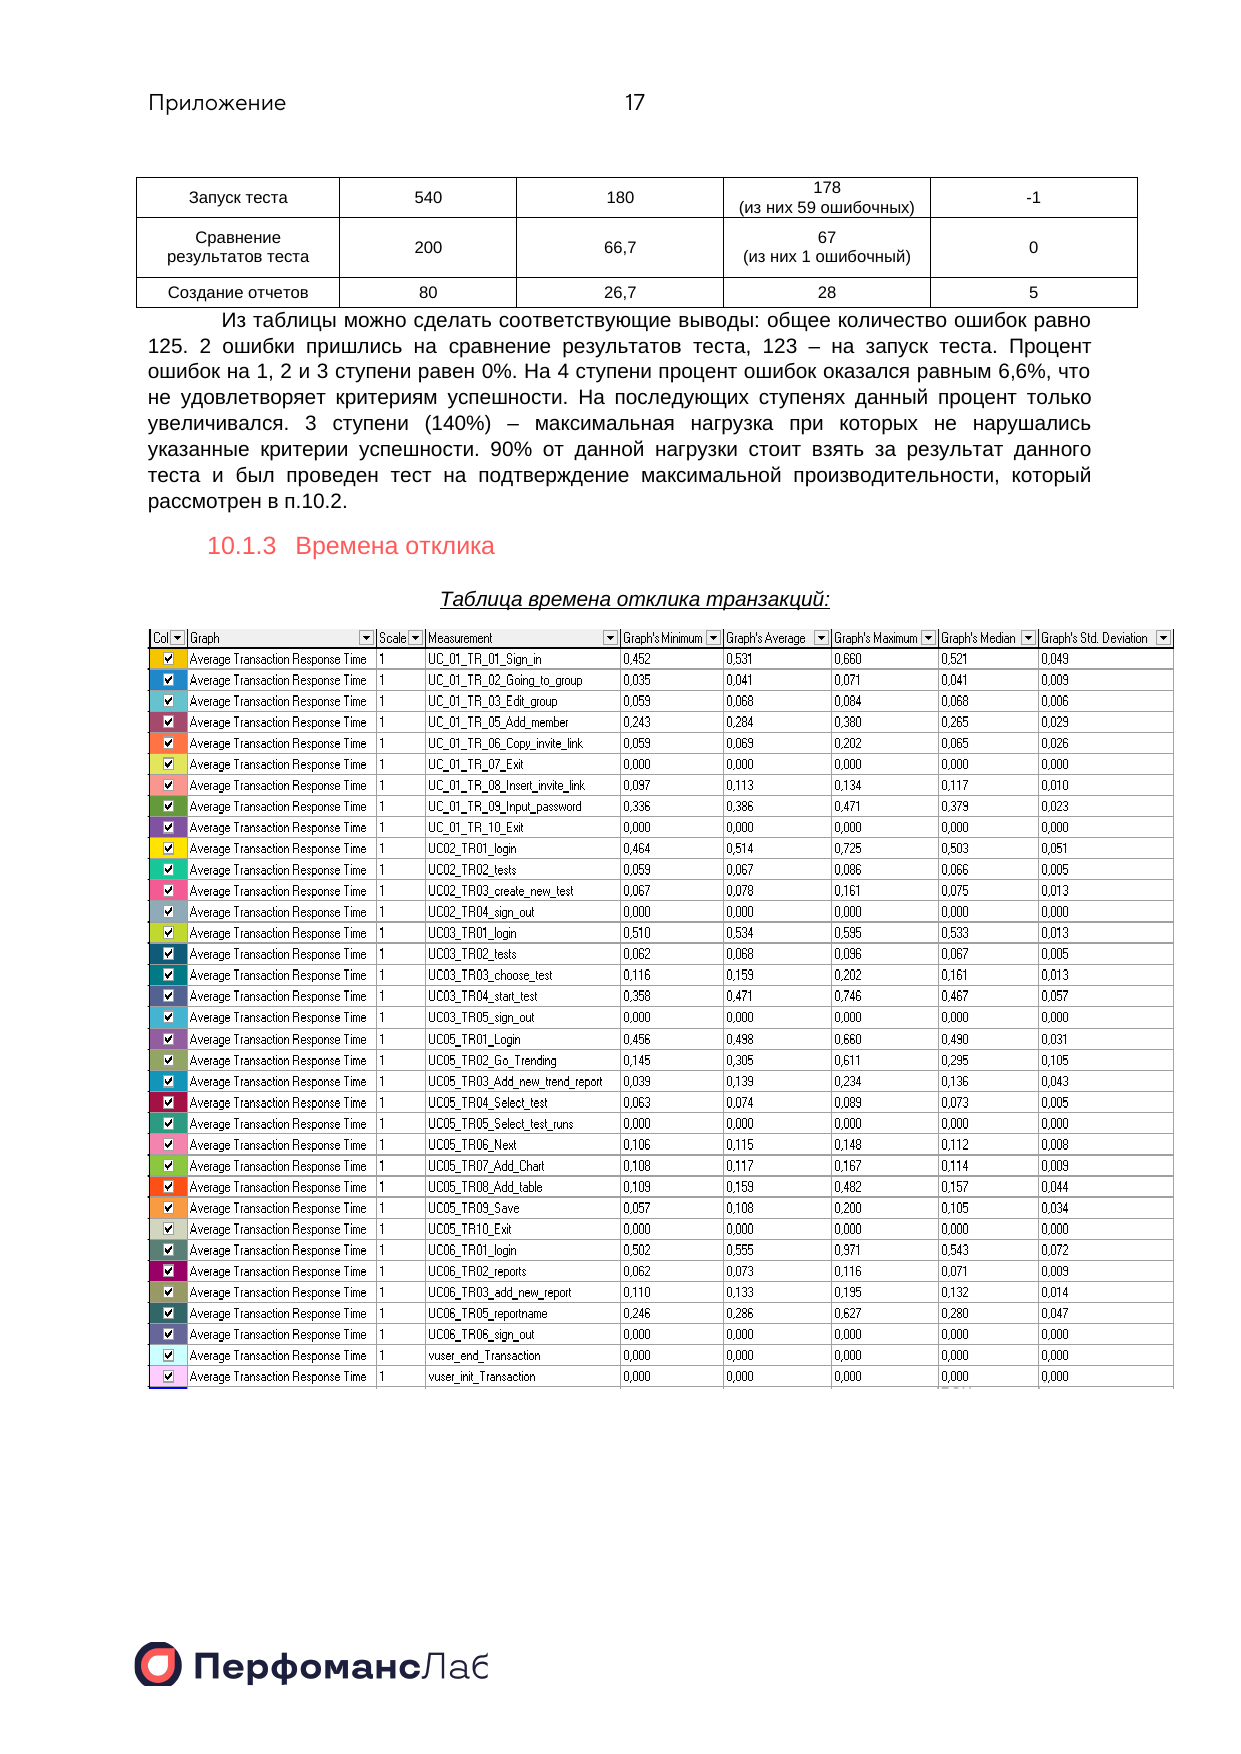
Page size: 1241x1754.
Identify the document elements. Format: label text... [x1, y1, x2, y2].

table_cell Запуск теста [137, 178, 339, 217]
table_cell Сравнение результатов теста [137, 218, 339, 277]
table_cell 0 [931, 218, 1137, 277]
table_cell 200 [340, 218, 516, 277]
table_cell 67 (из них 1 ошибочный) [724, 218, 930, 277]
picture [134, 1642, 488, 1686]
table_cell 80 [340, 278, 516, 307]
text Из таблицы можно сделать соответствующие выводы: общее количество ошибок равно 125. 2 ошибки пришлись на сравнение результатов теста, 123 – на запуск теста. Процент ошибок на 1, 2 и 3 ступени равен 0%. На 4 ступени процент ошибок оказался равным 6,6%, что не удовлетворяет критериям успешности. На последующих ступенях данный процент только увеличивался. 3 ступени (140%) – максимальная нагрузка при которых не нарушались указанные критерии успешности. 90% от данной нагрузки стоит взять за результат данного теста и был проведен тест на подтверждение максимальной производительности, который рассмотрен в п.10.2. [148, 308, 1092, 512]
table_cell -1 [931, 178, 1137, 217]
table_cell Создание отчетов [137, 278, 339, 307]
table_cell 28 [724, 278, 930, 307]
text Таблица времена отклика транзакций: [148, 587, 1092, 611]
picture [147, 629, 1175, 1389]
table_cell 5 [931, 278, 1137, 307]
table_cell 66,7 [517, 218, 723, 277]
subtitle Времена отклика [148, 531, 1092, 560]
table_cell 178 (из них 59 ошибочных) [724, 178, 930, 217]
table_cell 540 [340, 178, 516, 217]
table_cell 180 [517, 178, 723, 217]
table_cell 26,7 [517, 278, 723, 307]
